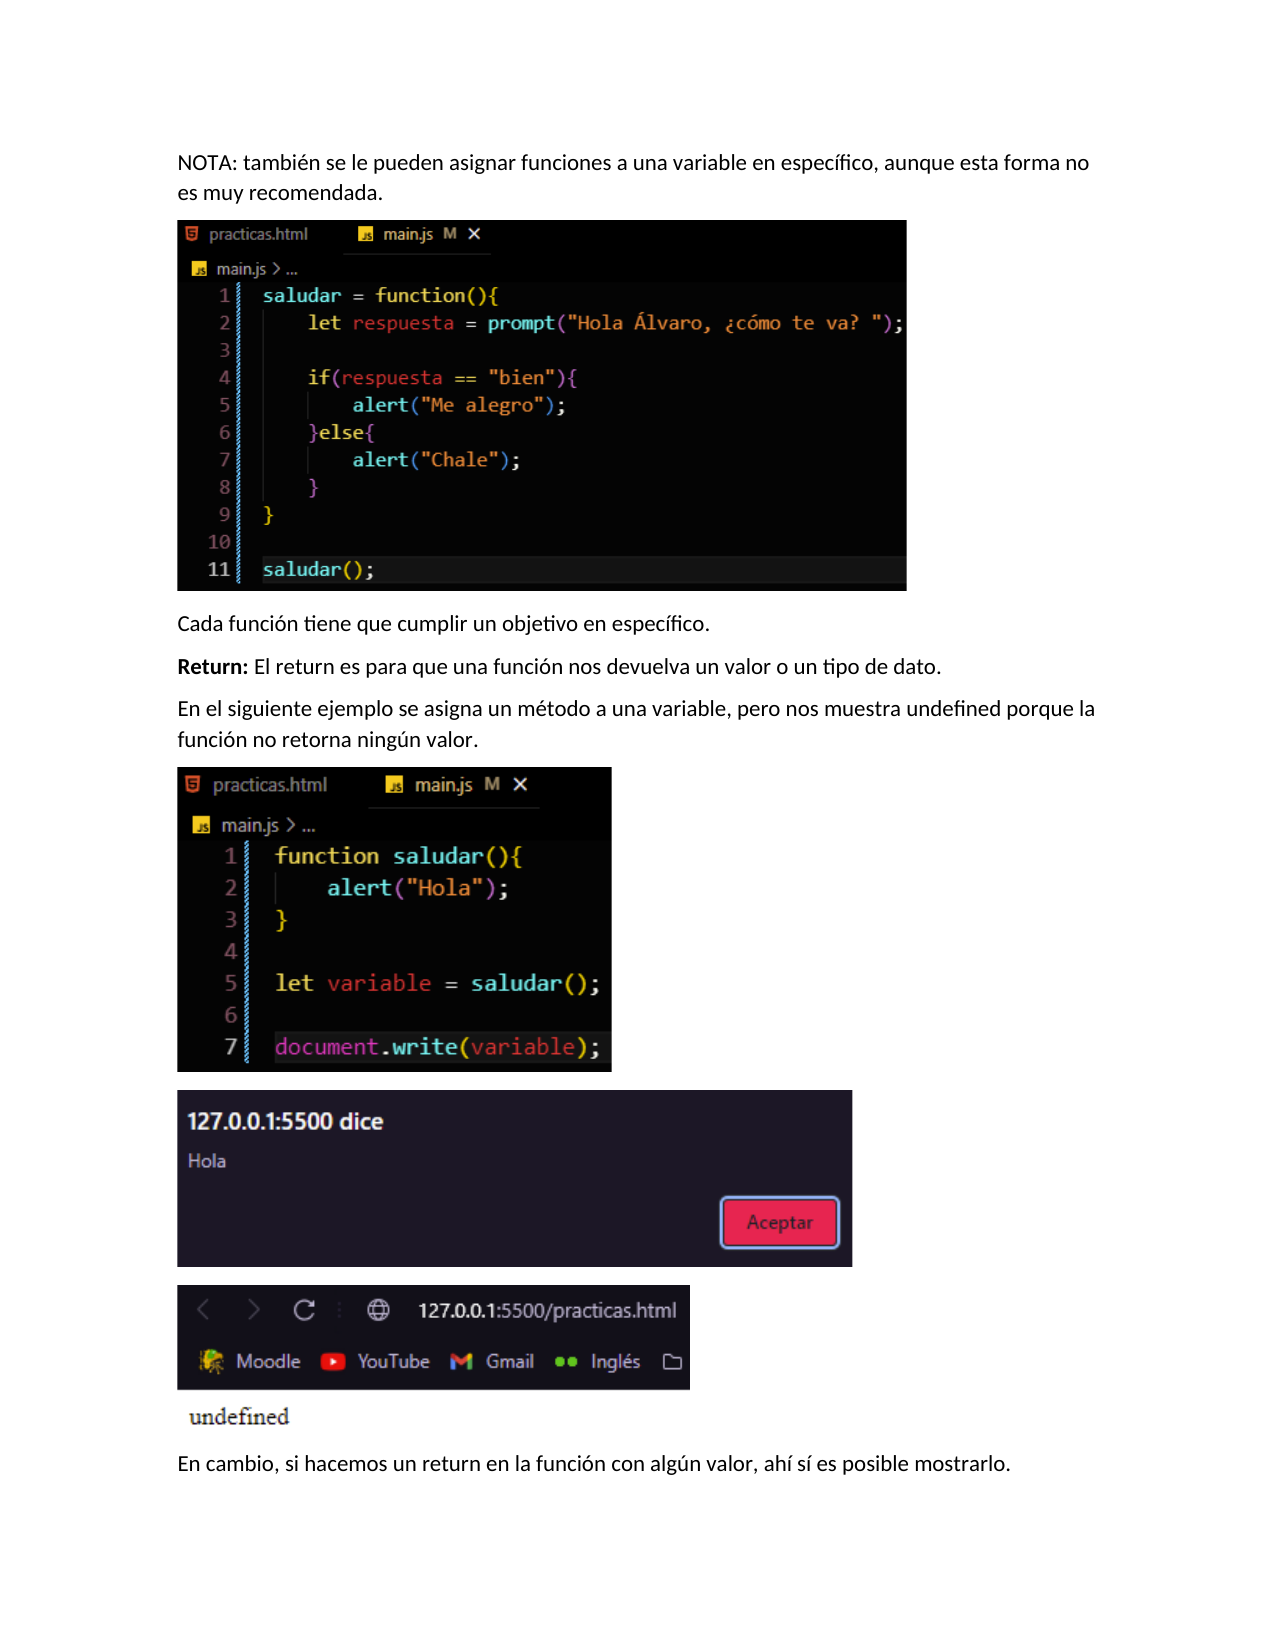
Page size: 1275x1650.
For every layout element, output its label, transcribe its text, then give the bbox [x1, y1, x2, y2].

text NOTA: también se le pueden asignar funciones a una variable en específico, aunque esta forma no es muy recomendada. [177, 148, 1098, 206]
text Return: El return es para que una función nos devuelva un valor o un tipo de dato. [177, 652, 1098, 680]
picture [177, 1285, 690, 1431]
text En el siguiente ejemplo se asigna un método a una variable, pero nos muestra undefined porque la función no retorna ningún valor. [177, 694, 1098, 753]
picture [177, 1090, 853, 1267]
picture [177, 220, 907, 591]
text Cada función tiene que cumplir un objetivo en específico. [177, 609, 1098, 637]
picture [177, 767, 612, 1072]
text En cambio, si hacemos un return en la función con algún valor, ahí sí es posible mostrarlo. [177, 1449, 1098, 1478]
